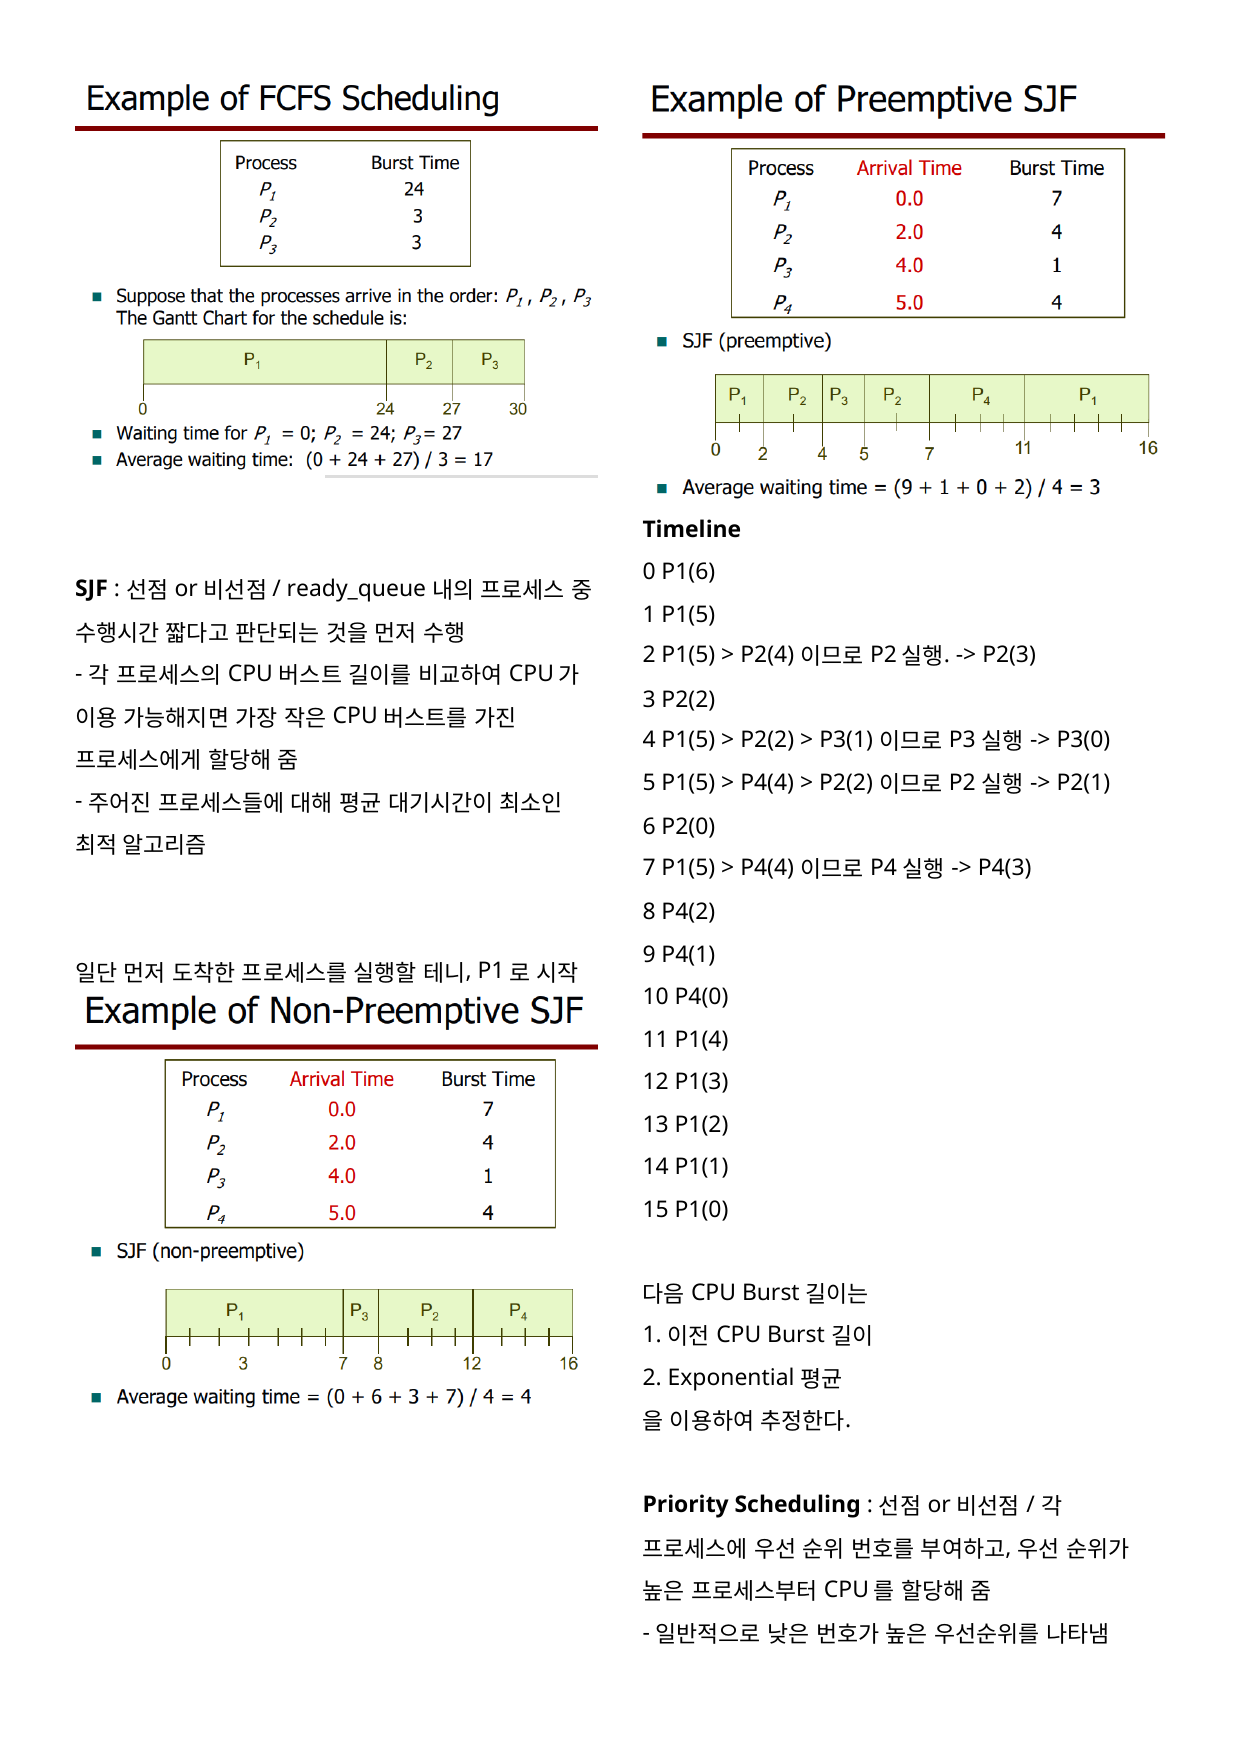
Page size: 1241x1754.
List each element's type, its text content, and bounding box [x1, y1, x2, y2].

text 14 P1(1) [642, 1139, 1165, 1181]
text Timeline [642, 502, 1165, 544]
text 다음 CPU Burst 길이는 [642, 1266, 1165, 1309]
text 13 P1(2) [642, 1096, 1165, 1139]
text 15 P1(0) [642, 1181, 1165, 1224]
text 7 P1(5) > P4(4) 이므로 P4 실행 -> P4(3) [642, 841, 1165, 884]
text 0 P1(6) [642, 544, 1165, 586]
text Priority Scheduling : 선점 or 비선점 / 각 프로세스에 우선 순위 번호를 부여하고, 우선 순위가 높은 프로세스부터 CPU를 할당해 줌 [642, 1479, 1165, 1606]
text 9 P4(1) [642, 926, 1165, 969]
text 2. Exponential 평균 [642, 1351, 1165, 1394]
text 12 P1(3) [642, 1054, 1165, 1096]
text - 주어진 프로세스들에 대해 평균 대기시간이 최소인 최적 알고리즘 [75, 775, 598, 860]
picture [75, 75, 598, 478]
text 8 P4(2) [642, 884, 1165, 926]
text 4 P1(5) > P2(2) > P3(1) 이므로 P3 실행 -> P3(0) [642, 714, 1165, 756]
text - 일반적으로 낮은 번호가 높은 우선순위를 나타냄 [642, 1606, 1165, 1649]
text SJF : 선점 or 비선점 / ready_queue 내의 프로세스 중 수행시간 짧다고 판단되는 것을 먼저 수행 [75, 563, 598, 648]
picture [642, 75, 1166, 502]
text 1 P1(5) [642, 586, 1165, 629]
text 5 P1(5) > P4(4) > P2(2) 이므로 P2 실행 -> P2(1) [642, 756, 1165, 799]
text 을 이용하여 추정한다. [642, 1394, 1165, 1436]
text 일단 먼저 도착한 프로세스를 실행할 테니, P1로 시작 [75, 945, 598, 987]
text 6 P2(0) [642, 799, 1165, 841]
text 2 P1(5) > P2(4) 이므로 P2실행. -> P2(3) [642, 629, 1165, 671]
text 3 P2(2) [642, 671, 1165, 714]
picture [75, 987, 598, 1415]
text 10 P4(0) [642, 969, 1165, 1011]
text 11 P1(4) [642, 1011, 1165, 1054]
text 1. 이전 CPU Burst 길이 [642, 1309, 1165, 1351]
text - 각 프로세스의 CPU 버스트 길이를 비교하여 CPU가 이용 가능해지면 가장 작은 CPU 버스트를 가진 프로세스에게 할당해 줌 [75, 648, 598, 775]
